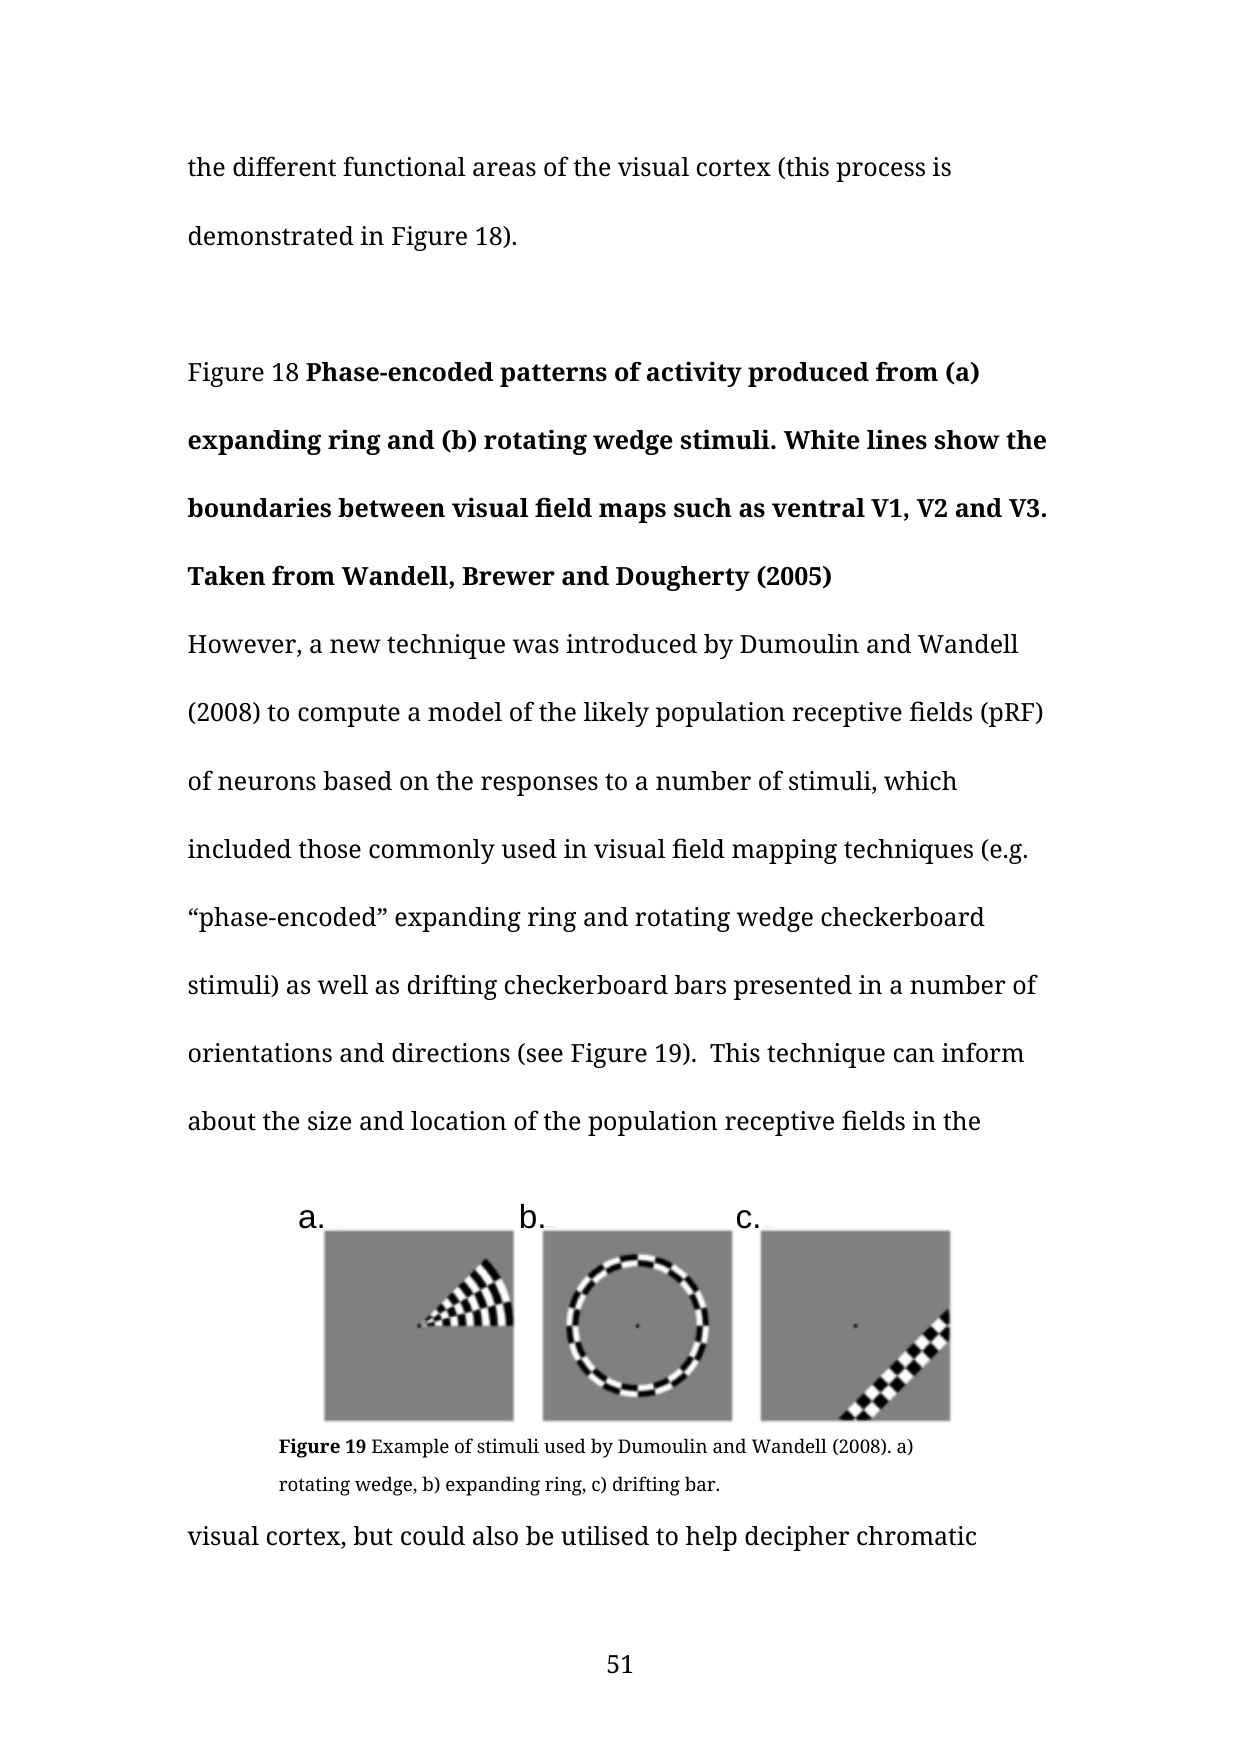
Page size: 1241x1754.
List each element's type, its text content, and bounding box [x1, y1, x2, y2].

picture [315, 1226, 962, 1428]
text Figure 18 Phase-encoded patterns of activity produced from (a) expanding ring and (b) rotating wedge stimuli. White lines show the boundaries between visual field maps such as ventral V1, V2 and V3. Taken from Wandell, Brewer and Dougherty (2005) [187, 354, 1053, 593]
text Visual field mapping of the visual cortex by fMRI, known as retinotopic mapping, is typically carried out using expanding ring and rotating wedge checkerboard stimuli (DeYoe et al., 1996; Engel, 1997), and results in a representation of visual space (eccentricity and angular polarity) in the different functional areas of the visual cortex (this process is demonstrated in Figure 18). [187, 150, 1053, 252]
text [187, 627, 1053, 1553]
